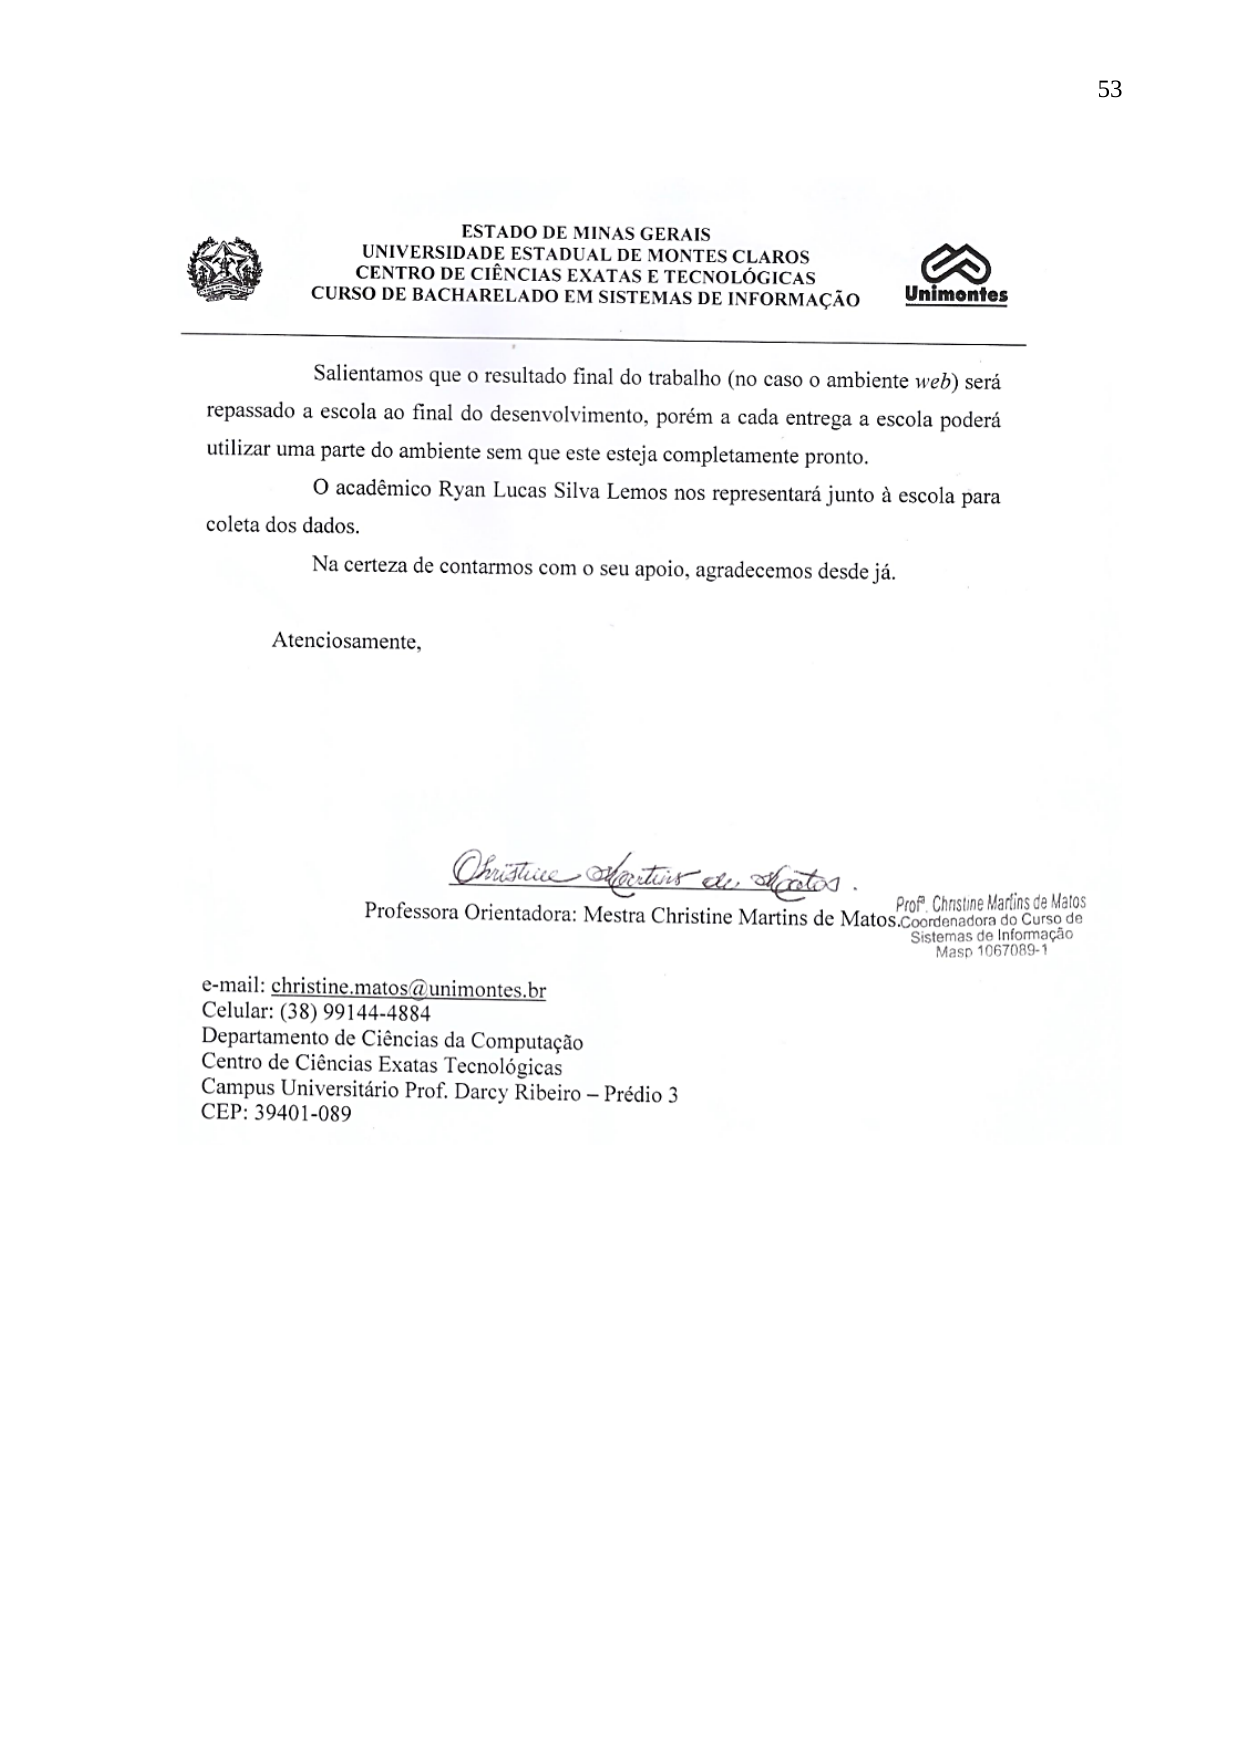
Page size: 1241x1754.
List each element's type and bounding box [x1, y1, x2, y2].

picture [177, 177, 1123, 1156]
